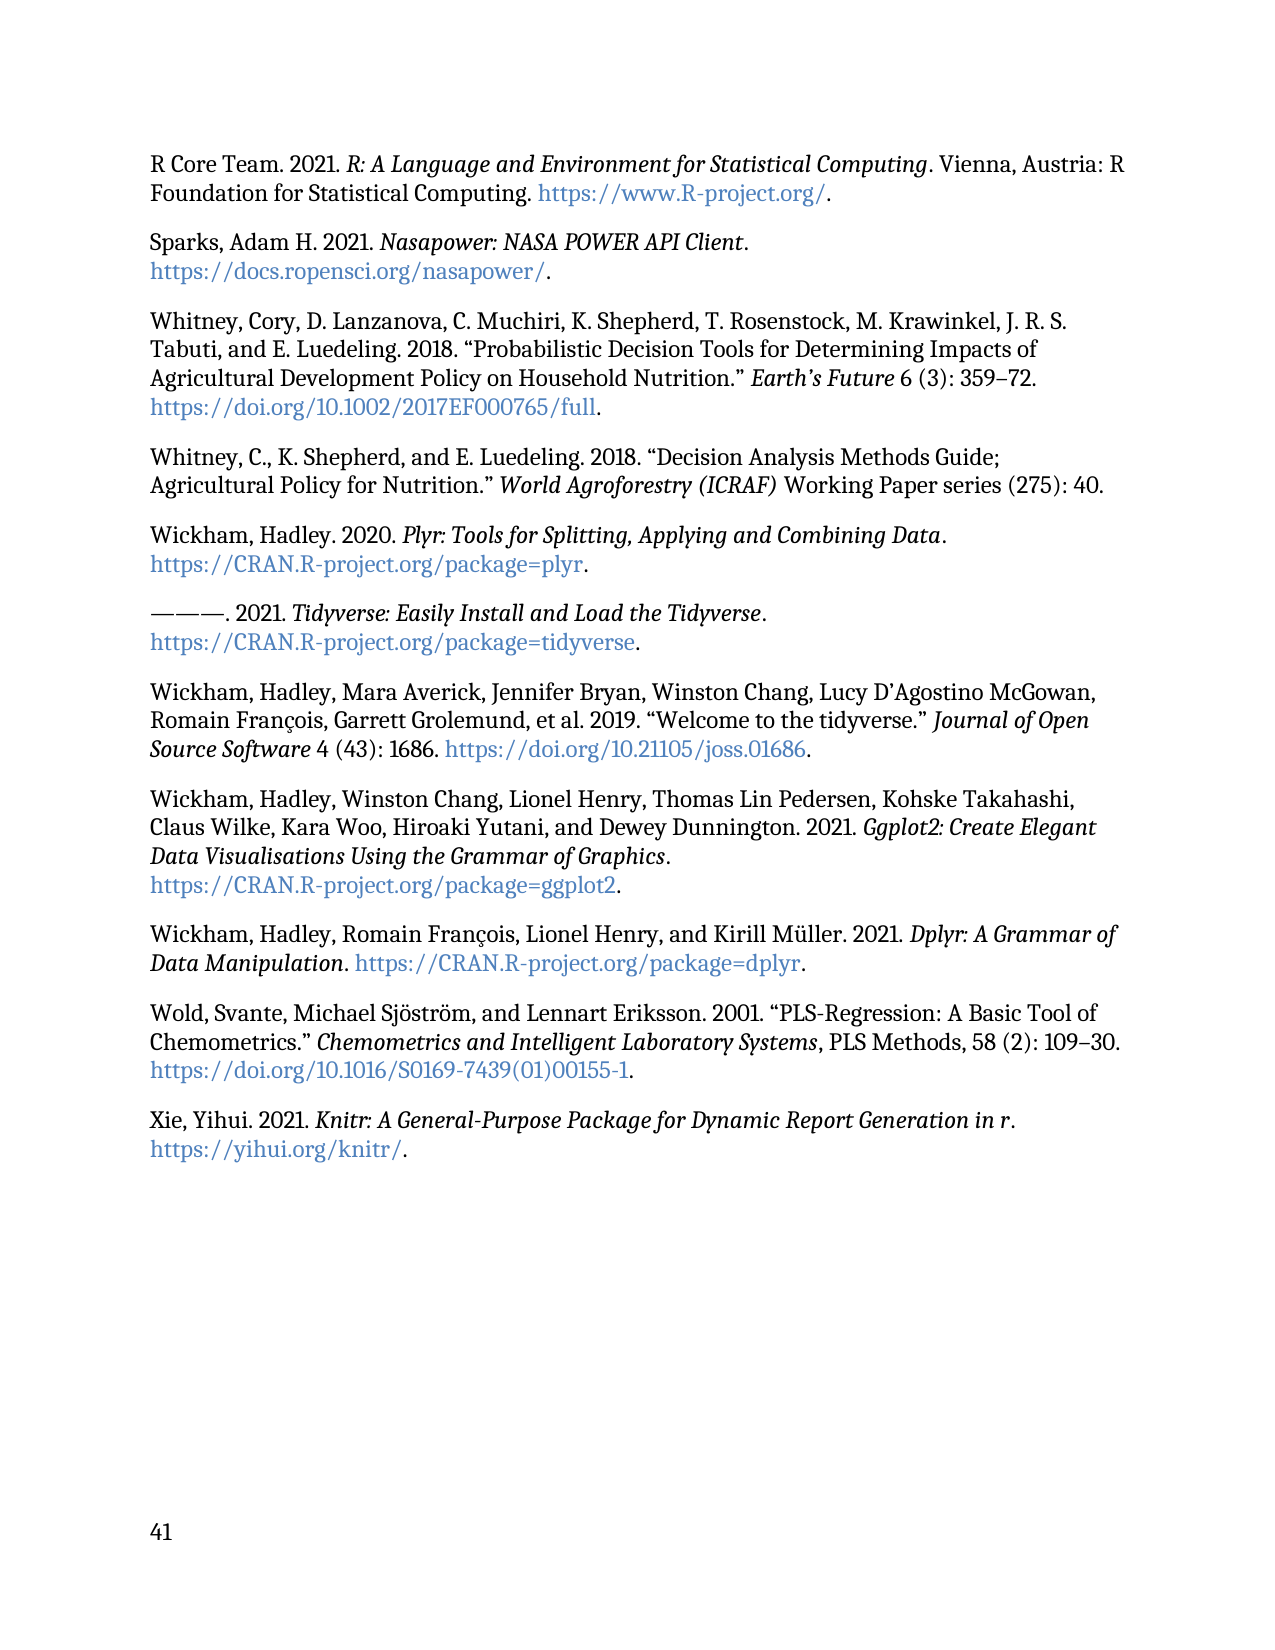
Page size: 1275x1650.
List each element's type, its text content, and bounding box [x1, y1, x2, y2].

text Whitney, C., K. Shepherd, and E. Luedeling. 2018. “Decision Analysis Methods Guide; Agricultural Policy for Nutrition.” World Agroforestry (ICRAF) Working Paper series (275): 40. [150, 442, 1125, 500]
text R Core Team. 2021. R: A Language and Environment for Statistical Computing. Vienna, Austria: R Foundation for Statistical Computing. https://www.R-project.org/. [150, 150, 1125, 207]
text Wickham, Hadley. 2020. Plyr: Tools for Splitting, Applying and Combining Data. https://CRAN.R-project.org/package=plyr. [150, 521, 1125, 578]
text Xie, Yihui. 2021. Knitr: A General-Purpose Package for Dynamic Report Generation in r. https://yihui.org/knitr/. [150, 1106, 1125, 1163]
text Sparks, Adam H. 2021. Nasapower: NASA POWER API Client. https://docs.ropensci.org/nasapower/. [150, 228, 1125, 286]
text ———. 2021. Tidyverse: Easily Install and Load the Tidyverse. https://CRAN.R-project.org/package=tidyverse. [150, 599, 1125, 657]
text Whitney, Cory, D. Lanzanova, C. Muchiri, K. Shepherd, T. Rosenstock, M. Krawinkel, J. R. S. Tabuti, and E. Luedeling. 2018. “Probabilistic Decision Tools for Determining Impacts of Agricultural Development Policy on Household Nutrition.” Earth’s Future 6 (3): 359–72. https://doi.org/10.1002/2017EF000765/full. [150, 307, 1125, 422]
text Wold, Svante, Michael Sjöström, and Lennart Eriksson. 2001. “PLS-Regression: A Basic Tool of Chemometrics.” Chemometrics and Intelligent Laboratory Systems, PLS Methods, 58 (2): 109–30. https://doi.org/10.1016/S0169-7439(01)00155-1. [150, 999, 1125, 1085]
text Wickham, Hadley, Mara Averick, Jennifer Bryan, Winston Chang, Lucy D’Agostino McGowan, Romain François, Garrett Grolemund, et al. 2019. “Welcome to the tidyverse.” Journal of Open Source Software 4 (43): 1686. https://doi.org/10.21105/joss.01686. [150, 677, 1125, 764]
text Wickham, Hadley, Romain François, Lionel Henry, and Kirill Müller. 2021. Dplyr: A Grammar of Data Manipulation. https://CRAN.R-project.org/package=dplyr. [150, 920, 1125, 978]
text Wickham, Hadley, Winston Chang, Lionel Henry, Thomas Lin Pedersen, Kohske Takahashi, Claus Wilke, Kara Woo, Hiroaki Yutani, and Dewey Dunnington. 2021. Ggplot2: Create Elegant Data Visualisations Using the Grammar of Graphics. https://CRAN.R-project.org/package=ggplot2. [150, 784, 1125, 899]
